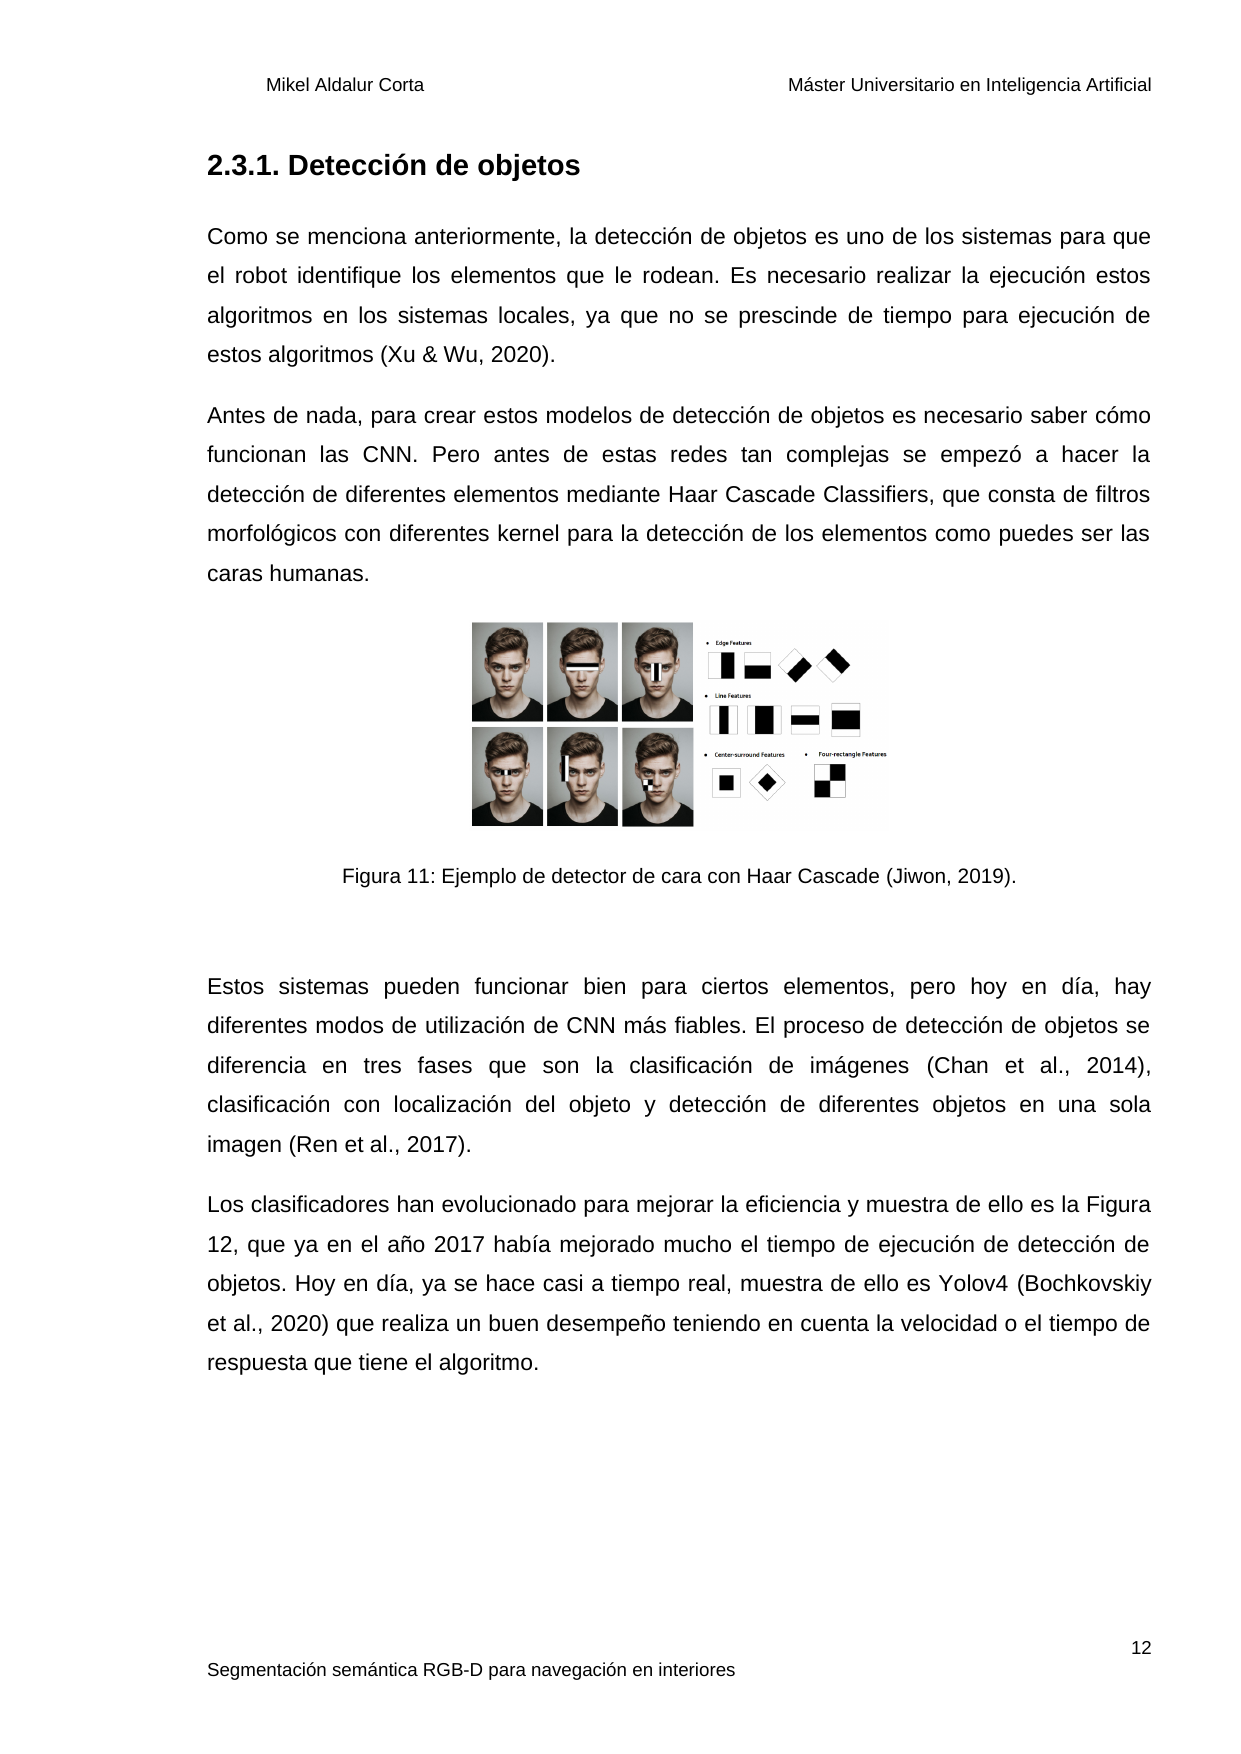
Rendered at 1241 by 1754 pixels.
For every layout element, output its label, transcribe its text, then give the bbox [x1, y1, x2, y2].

text Los clasificadores han evolucionado para mejorar la eficiencia y muestra de ello es la Figura 12, que ya en el año 2017 había mejorado mucho el tiempo de ejecución de detección de objetos. Hoy en día, ya se hace casi a tiempo real, muestra de ello es Yolov4 (Bochkovskiy et al., 2020) que realiza un buen desempeño teniendo en cuenta la velocidad o el tiempo de respuesta que tiene el algoritmo. [207, 1191, 1152, 1376]
picture [469, 620, 890, 831]
text Figura 11: Ejemplo de detector de cara con Haar Cascade (Jiwon, 2019). [207, 864, 1152, 888]
text Estos sistemas pueden funcionar bien para ciertos elementos, pero hoy en día, hay diferentes modos de utilización de CNN más fiables. El proceso de detección de objetos se diferencia en tres fases que son la clasificación de imágenes (Chan et al., 2014), clasificación con localización del objeto y detección de diferentes objetos en una sola imagen (Ren et al., 2017). [207, 973, 1152, 1157]
text Como se menciona anteriormente, la detección de objetos es uno de los sistemas para que el robot identifique los elementos que le rodean. Es necesario realizar la ejecución estos algoritmos en los sistemas locales, ya que no se prescinde de tiempo para ejecución de estos algoritmos (Xu & Wu, 2020). [207, 223, 1152, 368]
subtitle 2.3.1. Detección de objetos [207, 148, 1152, 181]
text Antes de nada, para crear estos modelos de detección de objetos es necesario saber cómo funcionan las CNN. Pero antes de estas redes tan complejas se empezó a hacer la detección de diferentes elementos mediante Haar Cascade Classifiers, que consta de filtros morfológicos con diferentes kernel para la detección de los elementos como puedes ser las caras humanas. [207, 402, 1152, 586]
